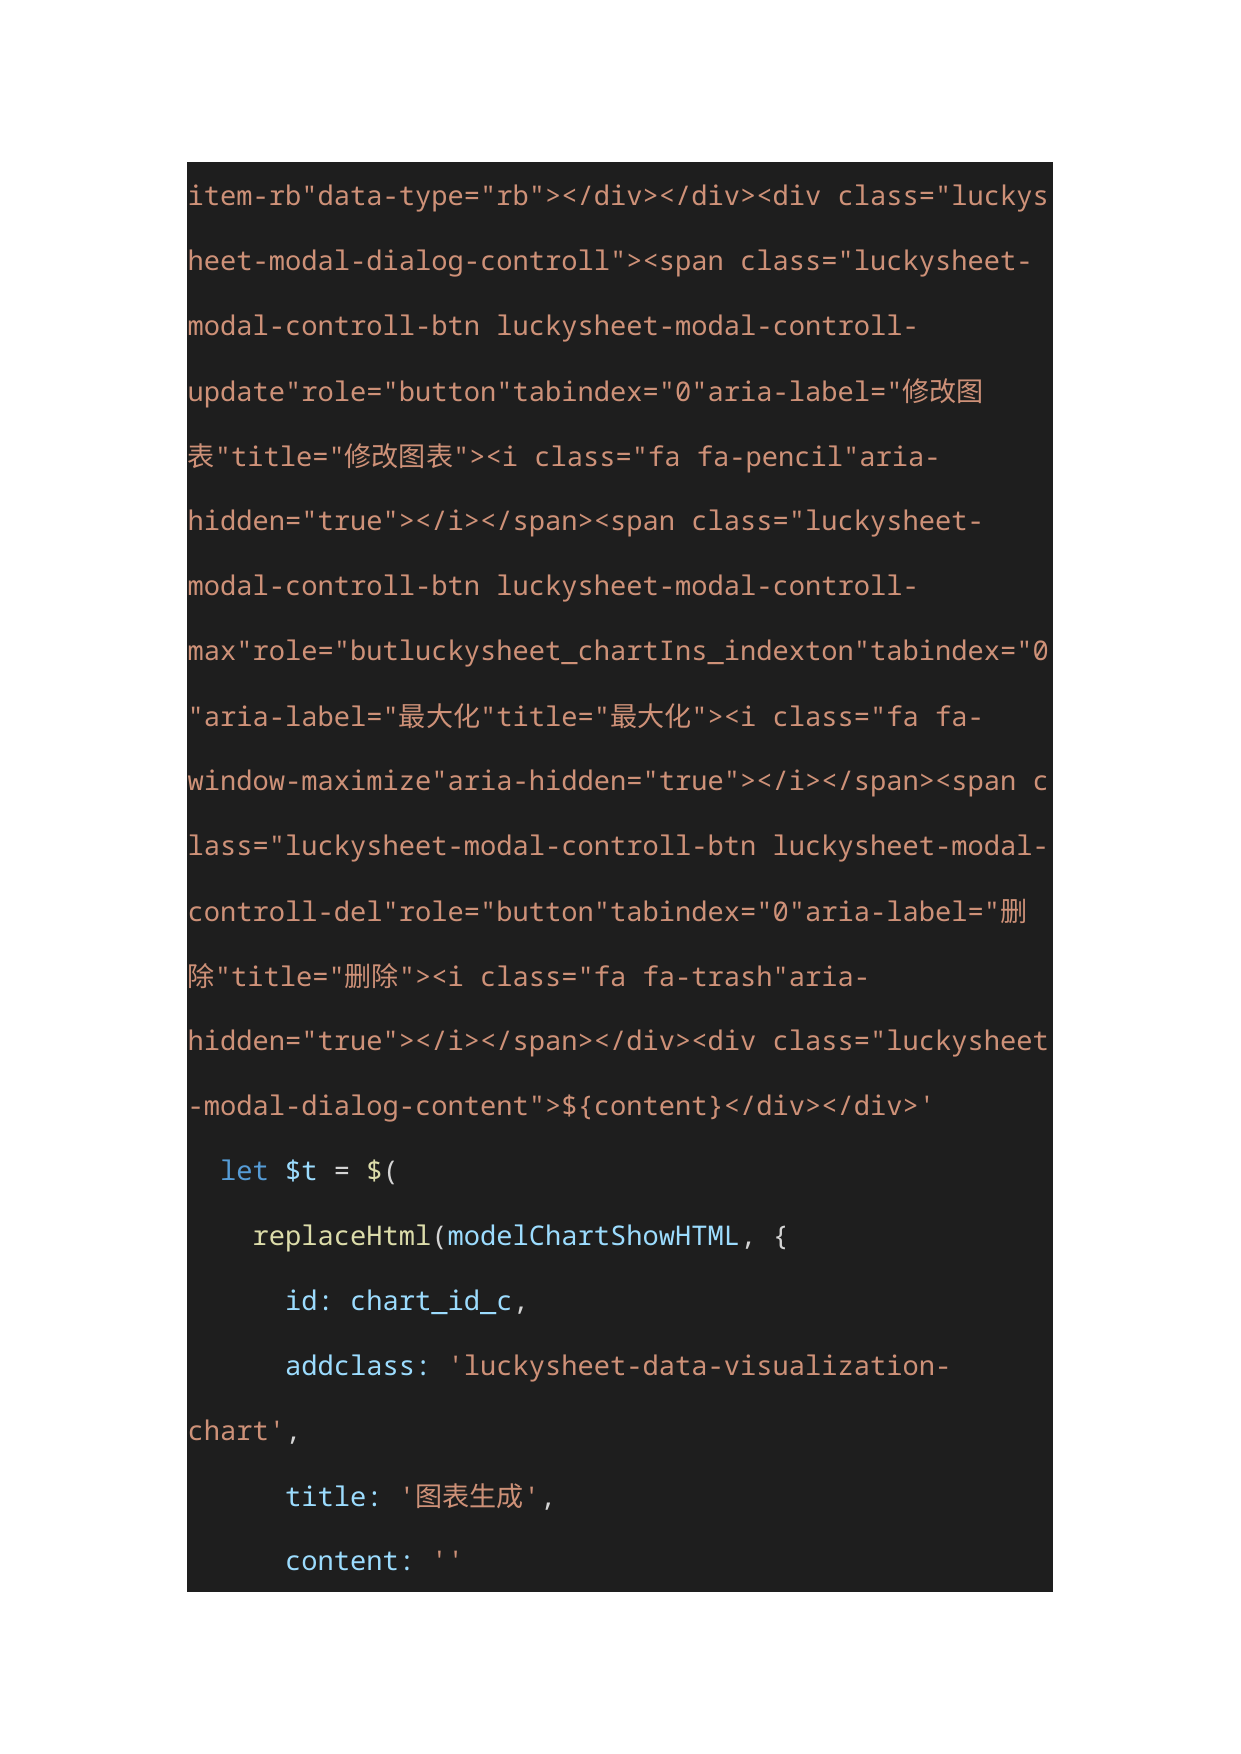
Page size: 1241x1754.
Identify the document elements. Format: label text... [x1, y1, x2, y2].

text replaceHtml(modelChartShowHTML, { [187, 1202, 1053, 1267]
text addclass: 'luckysheet-data-visualization-chart', [187, 1332, 1053, 1462]
text id: chart_id_c, [187, 1267, 1053, 1332]
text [187, 162, 1053, 1137]
text let $t = $( [187, 1137, 1053, 1202]
text content: '' [187, 1527, 1053, 1592]
text title: '图表生成', [187, 1462, 1053, 1527]
